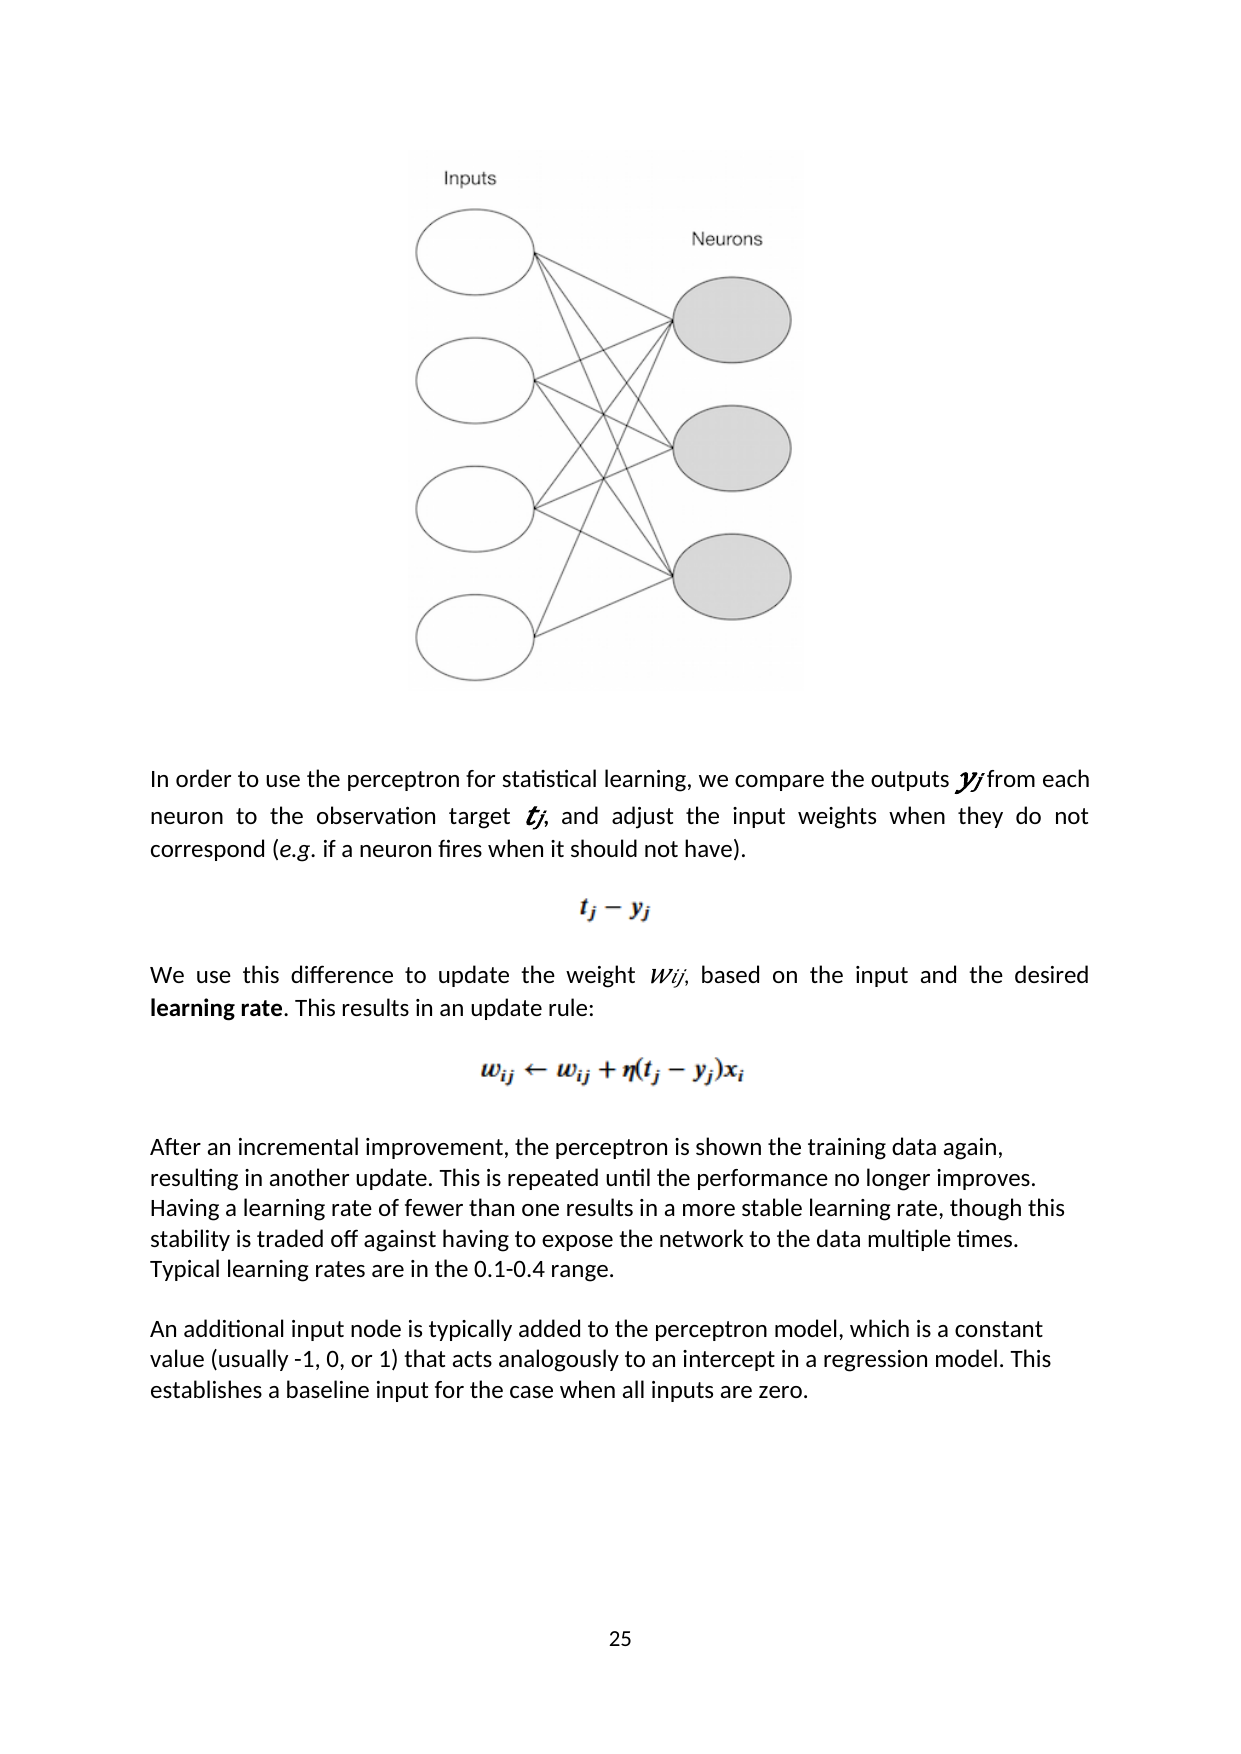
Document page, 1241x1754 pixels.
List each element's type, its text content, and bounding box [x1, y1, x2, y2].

text In order to use the perceptron for statistical learning, we compare the outputs 𝑦𝑗 from each neuron to the observation target 𝑡𝑗, and adjust the input weights when they do not correspond (e.g. if a neuron fires when it should not have). [150, 758, 1090, 863]
picture [570, 881, 670, 937]
picture [463, 1041, 778, 1101]
text We use this difference to update the weight 𝑤𝑖𝑗, based on the input and the desired learning rate. This results in an update rule: [150, 955, 1090, 1023]
text After an incremental improvement, the perceptron is shown the training data again, resulting in another update. This is repeated until the performance no longer improves. Having a learning rate of fewer than one results in a more stable learning rate, though this stability is traded off against having to expose the network to the data multiple times. Typical learning rates are in the 0.1-0.4 range. [150, 1131, 1090, 1284]
picture [407, 150, 833, 691]
text An additional input node is typically added to the perceptron model, which is a constant value (usually -1, 0, or 1) that acts analogously to an intercept in a regression model. This establishes a baseline input for the case when all inputs are zero. [150, 1313, 1090, 1404]
